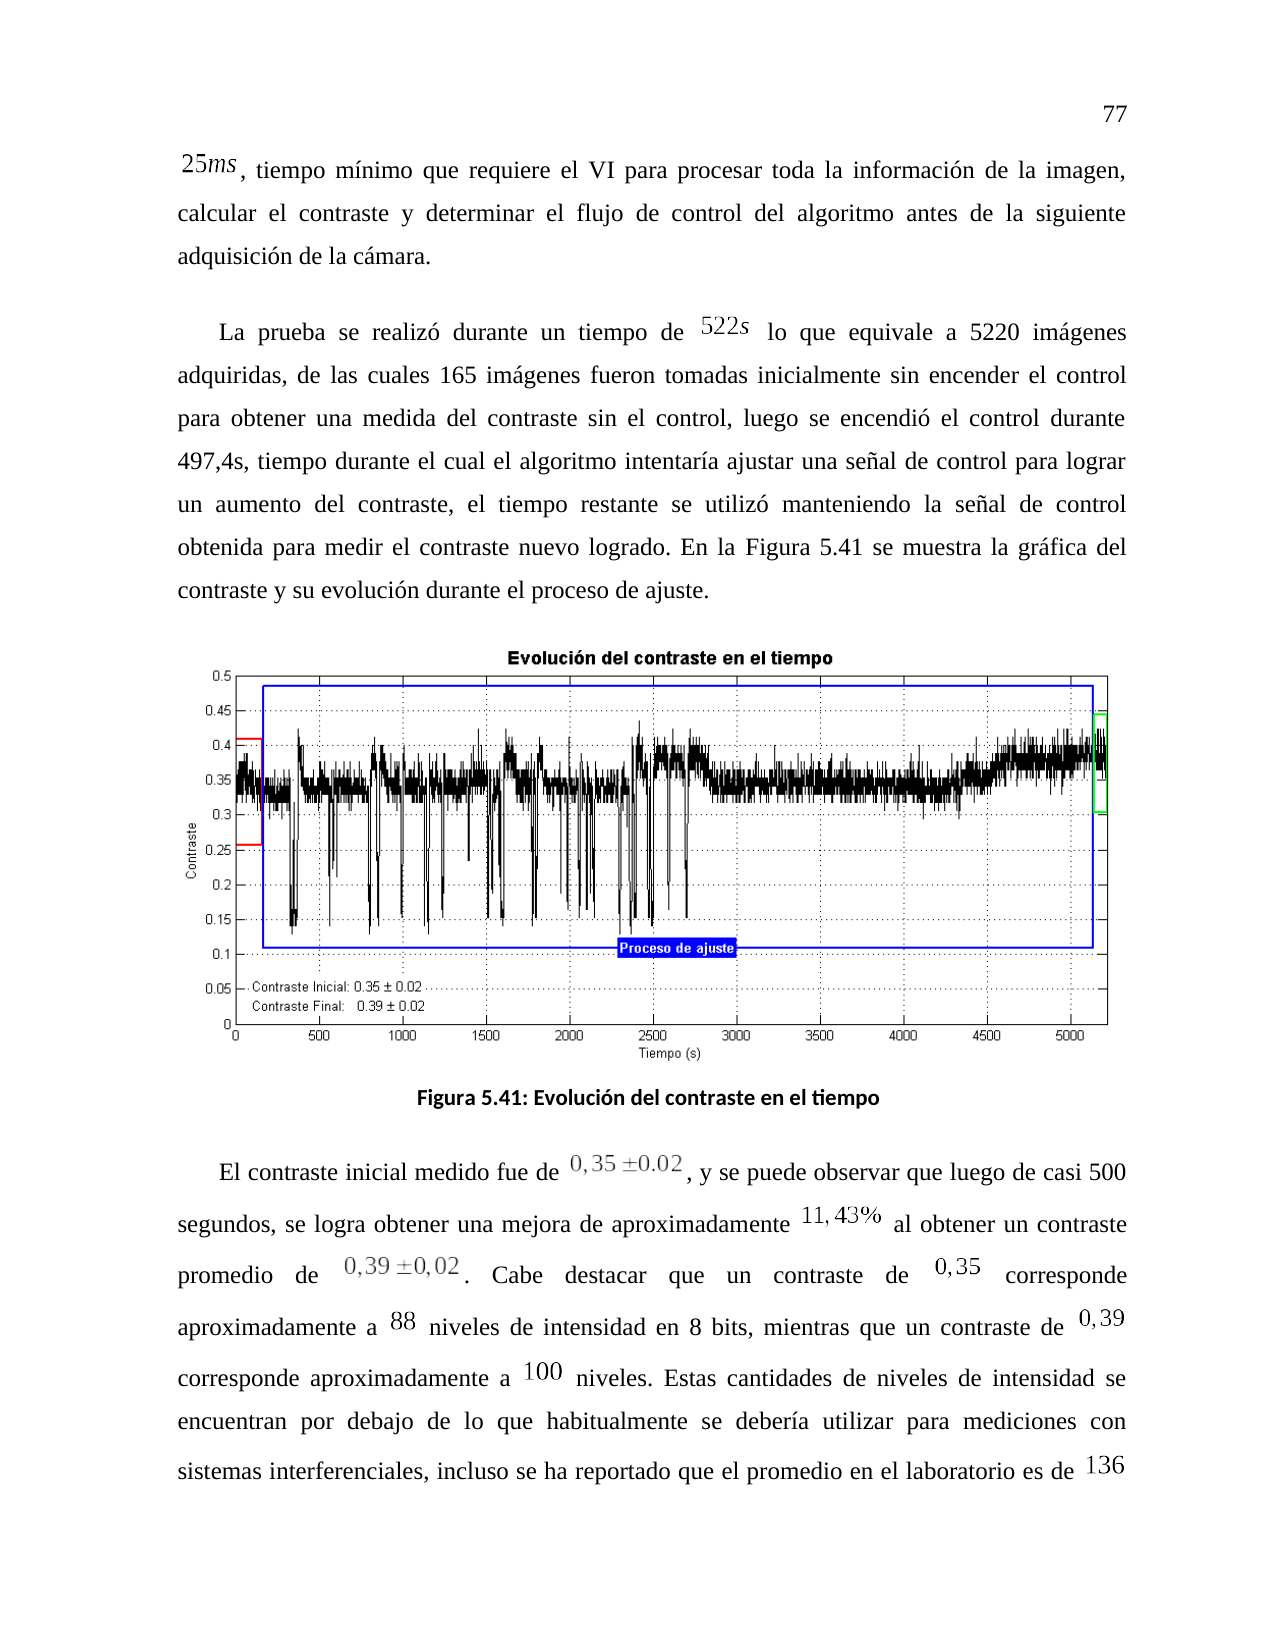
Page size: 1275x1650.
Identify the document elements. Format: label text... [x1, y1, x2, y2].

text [177, 148, 1127, 270]
picture [177, 643, 1120, 1071]
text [177, 1149, 1127, 1485]
